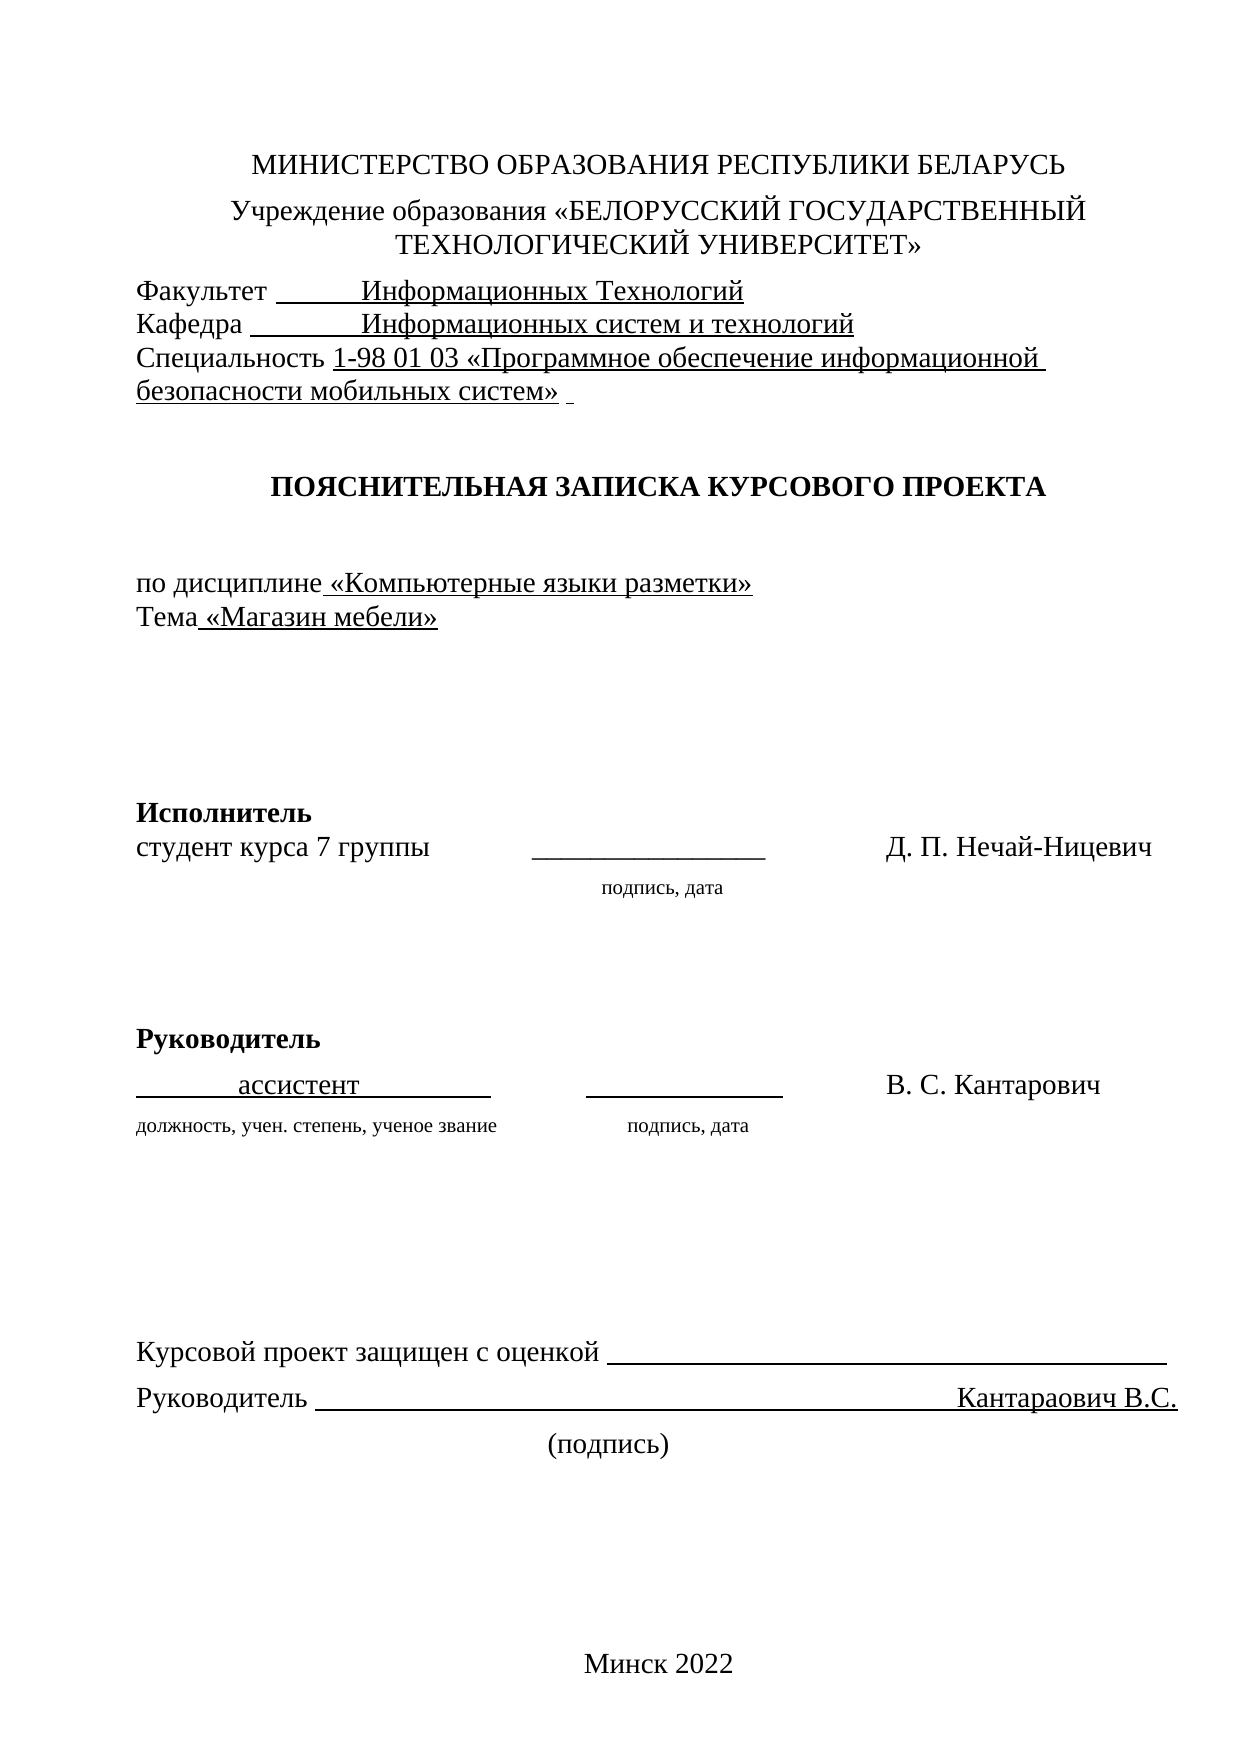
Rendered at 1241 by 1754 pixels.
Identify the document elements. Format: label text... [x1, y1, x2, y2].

text (подпись) [136, 1426, 1181, 1459]
text Кафедра Информационных систем и технологий [136, 306, 1181, 340]
text Факультет Информационных Технологий [136, 273, 1181, 306]
text ПОЯСНИТЕЛЬНАЯ ЗАПИСКА КУРСОВОГО ПРОЕКТА [136, 469, 1181, 503]
text Исполнитель [136, 795, 1181, 829]
text должность, учен. степень, ученое звание подпись, дата [136, 1113, 1181, 1137]
text по дисциплине «Компьютерные языки разметки» [136, 566, 1181, 599]
text Руководитель [136, 1021, 1181, 1054]
text студент курса 7 группы ________________ Д. П. Нечай-Ницевич [136, 829, 1181, 862]
text МИНИСТЕРСТВО ОБРАЗОВАНИЯ РЕСПУБЛИКИ БЕЛАРУСЬ [136, 147, 1181, 181]
text Курсовой проект защищен с оценкой [136, 1334, 1181, 1367]
text Тема «Магазин мебели» [136, 599, 1181, 633]
text подпись, дата [136, 875, 1181, 899]
text Специальность 1-98 01 03 «Программное обеспечение информационной безопасности мобильных систем» [136, 340, 1181, 407]
text Руководитель Кантараович В.С. [136, 1380, 1181, 1413]
text ассистент В. С. Кантарович [136, 1067, 1181, 1101]
text Учреждение образования «БЕЛОРУССКИЙ ГОСУДАРСТВЕННЫЙ ТЕХНОЛОГИЧЕСКИЙ УНИВЕРСИТЕТ» [136, 193, 1181, 260]
